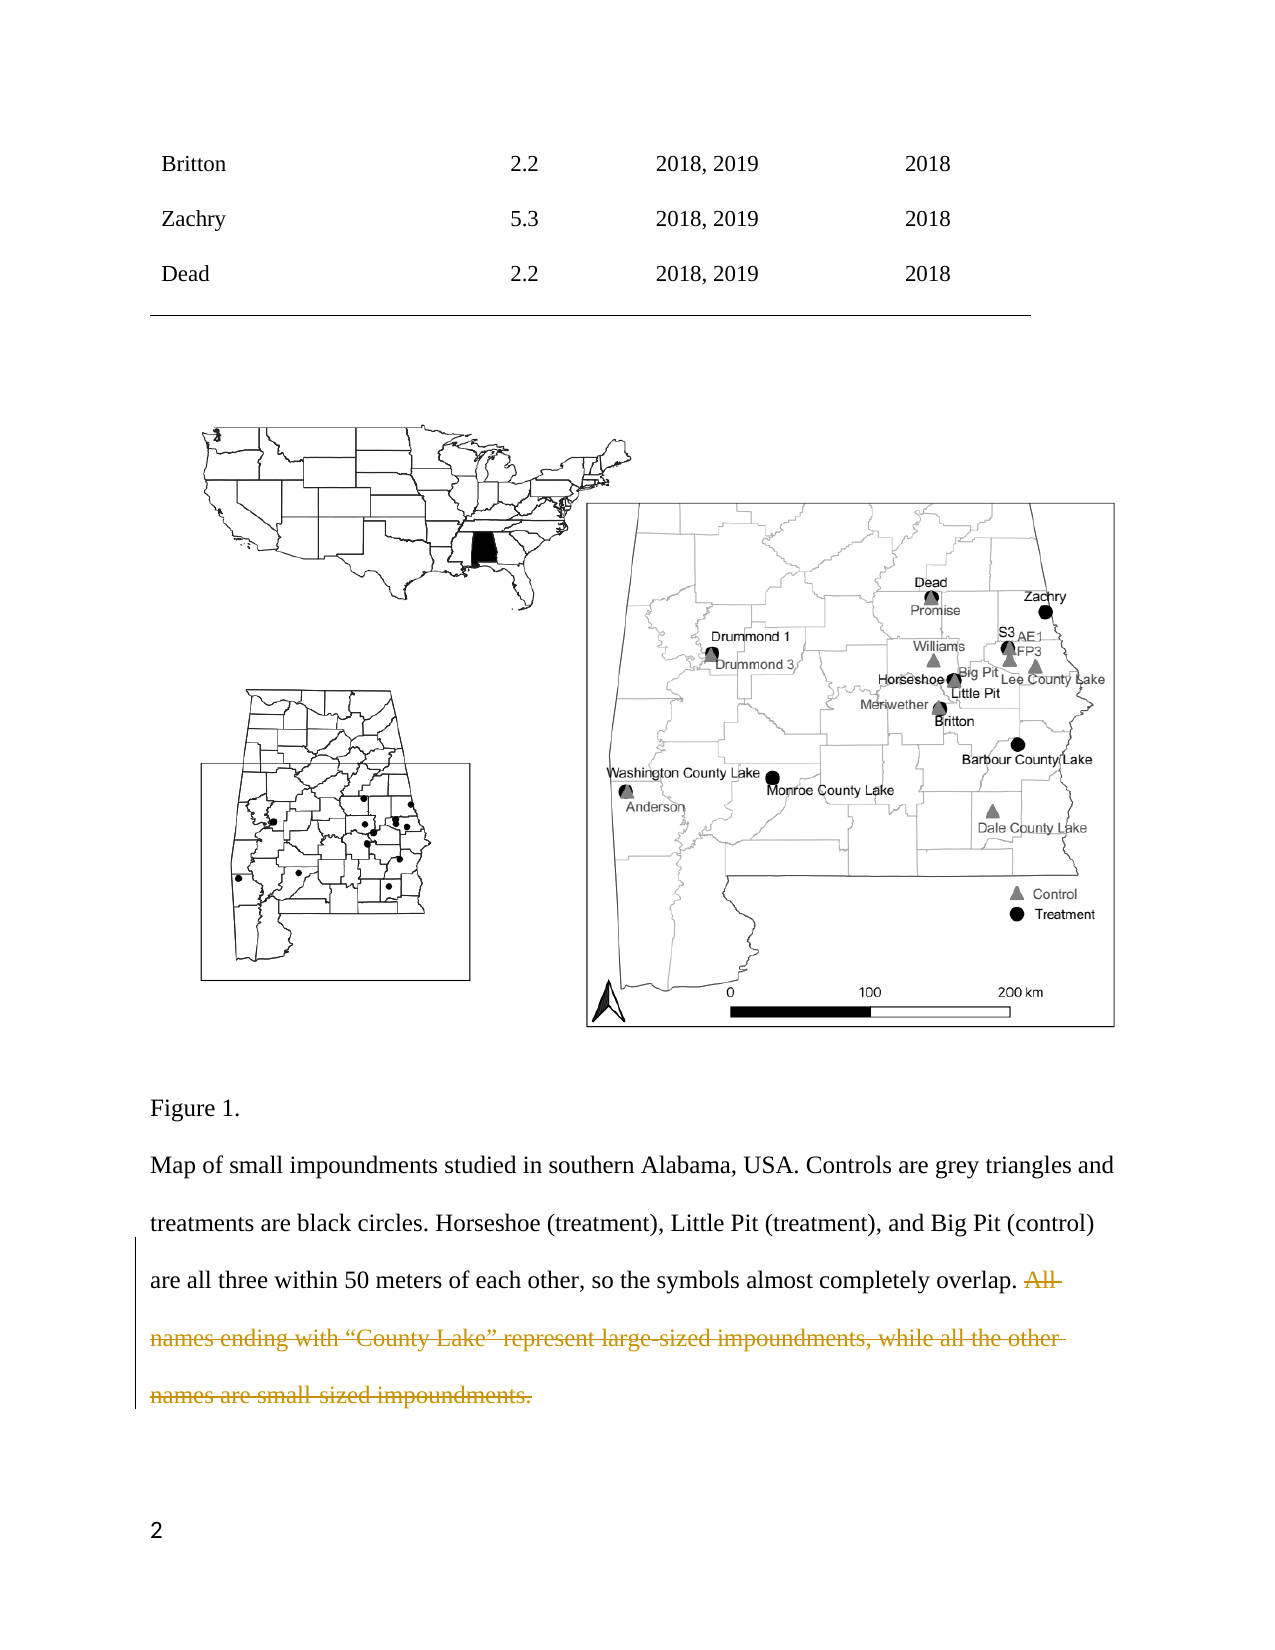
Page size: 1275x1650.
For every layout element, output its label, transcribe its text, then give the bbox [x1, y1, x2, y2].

table_cell 2018 [824, 260, 1031, 315]
text Map of small impoundments studied in southern Alabama, USA. Controls are grey triangles and treatments are black circles. Horseshoe (treatment), Little Pit (treatment), and Big Pit (control) are all three within 50 meters of each other, so the symbols almost completely overlap. [150, 1151, 1125, 1409]
table_cell 2018 [824, 205, 1031, 260]
table_cell 2.2 [459, 150, 590, 205]
table_cell Dead [150, 260, 459, 315]
table_cell 2.2 [459, 260, 590, 315]
table_cell 2018, 2019 [590, 150, 824, 205]
table_cell Britton [150, 150, 459, 205]
table_cell 2018, 2019 [590, 260, 824, 315]
table_cell 5.3 [459, 205, 590, 260]
table_cell Zachry [150, 205, 459, 260]
table_cell 2018 [824, 150, 1031, 205]
text Figure 1. [150, 1093, 1125, 1122]
table_cell 2018, 2019 [590, 205, 824, 260]
